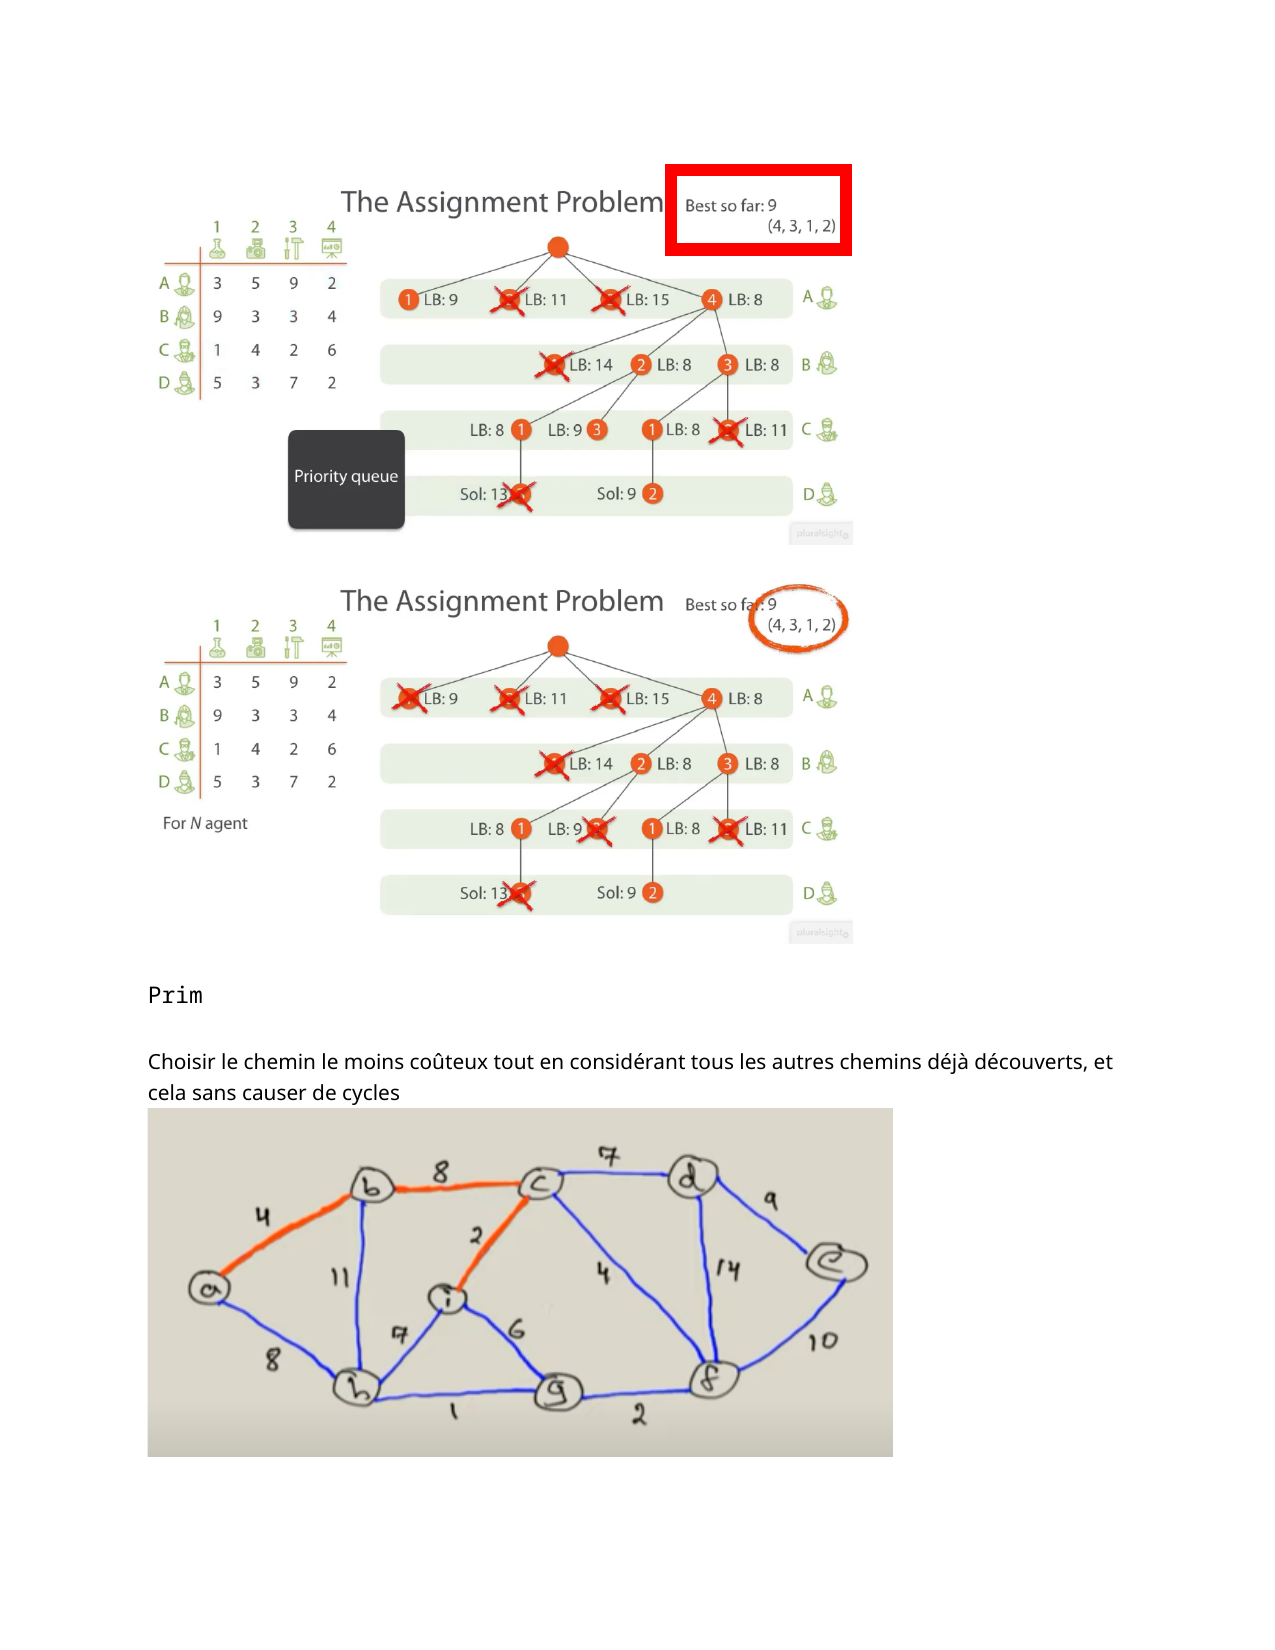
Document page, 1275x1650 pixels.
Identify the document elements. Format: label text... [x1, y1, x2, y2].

picture [147, 1108, 893, 1457]
text Prim [148, 979, 1127, 1011]
text Choisir le chemin le moins coûteux tout en considérant tous les autres chemins déjà découverts, et cela sans causer de cycles [148, 1047, 1127, 1106]
picture [147, 147, 854, 545]
picture [147, 546, 854, 944]
